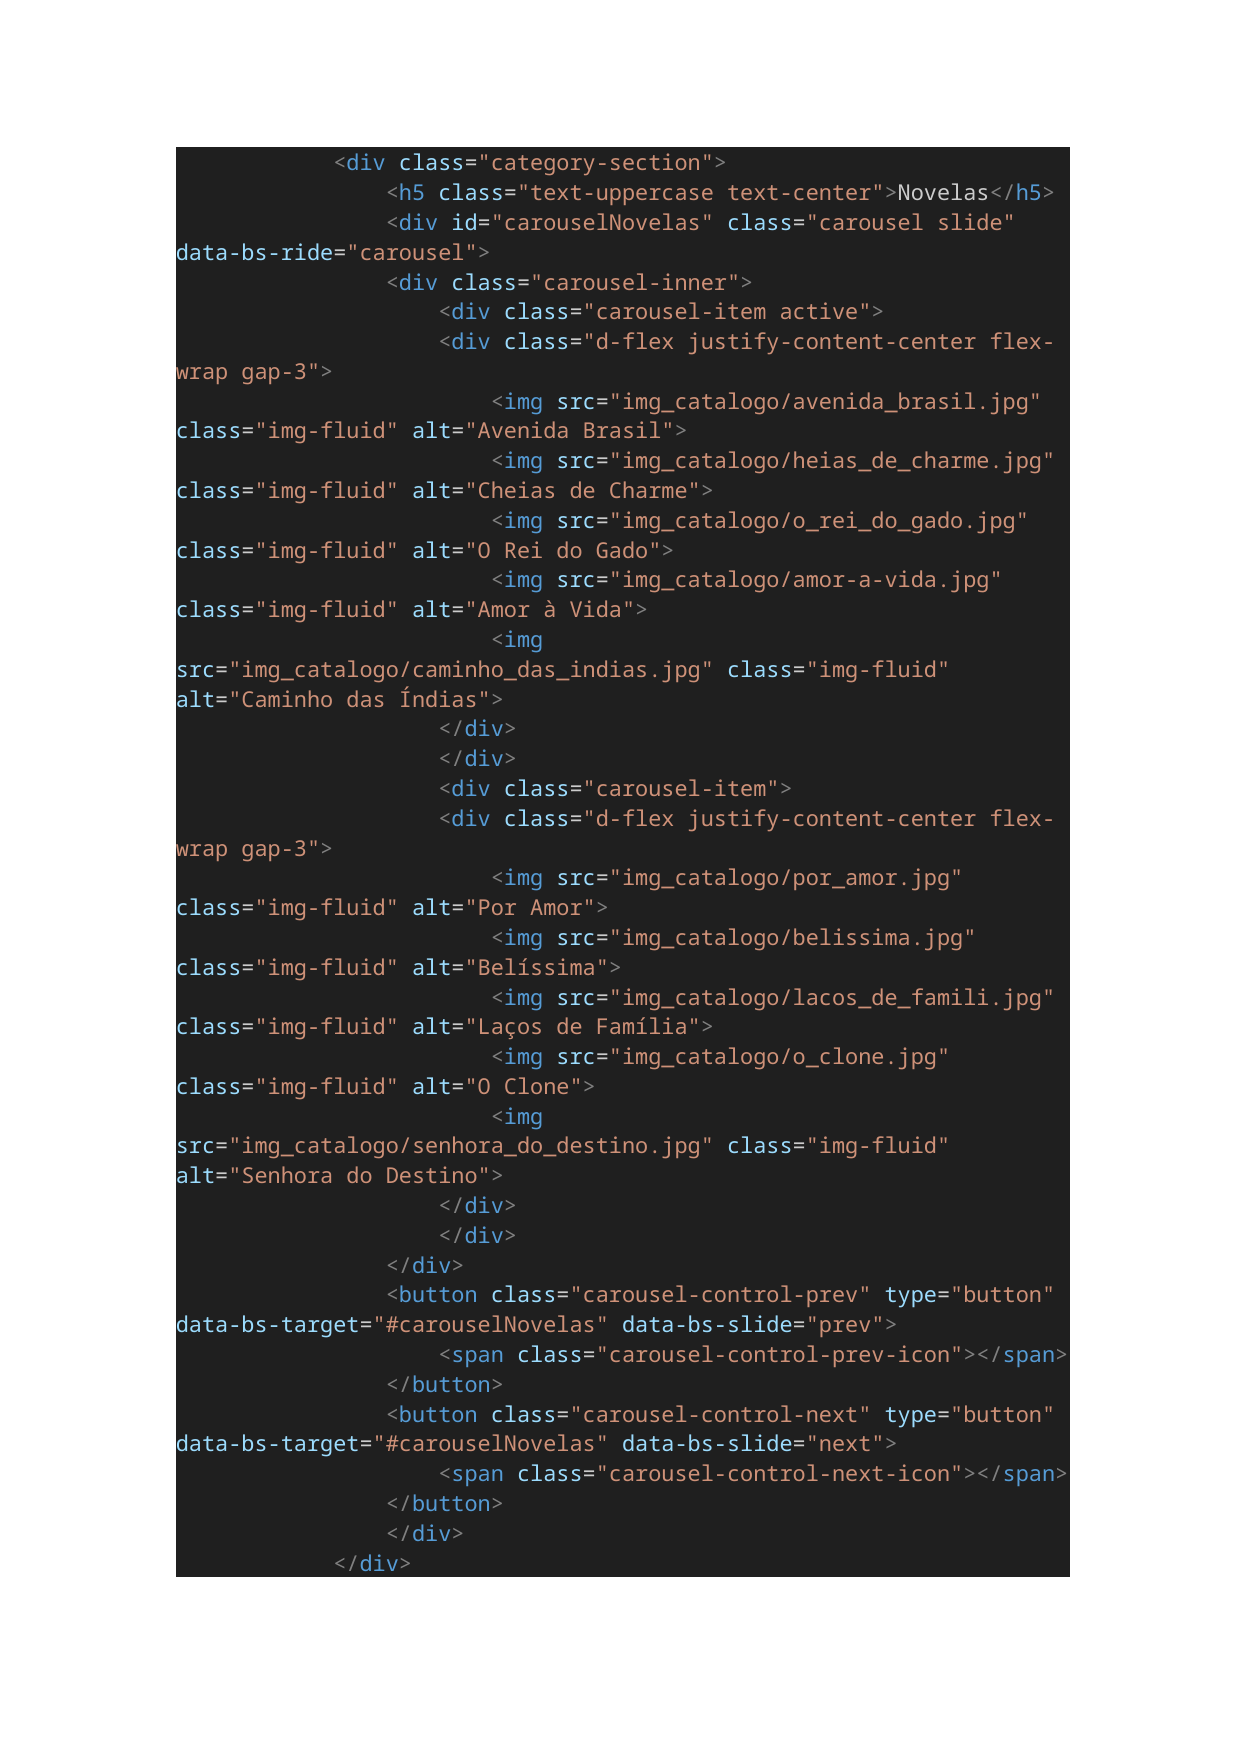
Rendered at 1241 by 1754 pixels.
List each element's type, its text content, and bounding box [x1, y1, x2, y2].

text <img src="img_catalogo/belissima.jpg" class="img-fluid" alt="Belíssima"> [176, 922, 1070, 982]
text <span class="carousel-control-next-icon"></span> [176, 1458, 1070, 1488]
text <img src="img_catalogo/avenida_brasil.jpg" class="img-fluid" alt="Avenida Brasil"> [176, 386, 1070, 445]
text <div class="carousel-item"> [176, 773, 1070, 803]
text <img src="img_catalogo/amor-a-vida.jpg" class="img-fluid" alt="Amor à Vida"> [176, 564, 1070, 624]
text <div class="d-flex justify-content-center flex-wrap gap-3"> [176, 326, 1070, 386]
text </div> [176, 713, 1070, 743]
text <h5 class="text-uppercase text-center">Novelas</h5> [176, 177, 1070, 207]
text <div id="carouselNovelas" class="carousel slide" data-bs-ride="carousel"> [176, 207, 1070, 267]
text <div class="carousel-item active"> [176, 296, 1070, 326]
text <div class="category-section"> [176, 147, 1070, 177]
text </div> [176, 743, 1070, 773]
text </div> [176, 1220, 1070, 1250]
text </div> [176, 1548, 1070, 1577]
text <img src="img_catalogo/o_rei_do_gado.jpg" class="img-fluid" alt="O Rei do Gado"> [176, 505, 1070, 564]
text </div> [176, 1190, 1070, 1220]
text <img src="img_catalogo/senhora_do_destino.jpg" class="img-fluid" alt="Senhora do Destino"> [176, 1101, 1070, 1190]
text <img src="img_catalogo/o_clone.jpg" class="img-fluid" alt="O Clone"> [176, 1041, 1070, 1101]
text </div> [176, 1250, 1070, 1279]
text <img src="img_catalogo/lacos_de_famili.jpg" class="img-fluid" alt="Laços de Família"> [176, 982, 1070, 1041]
text <img src="img_catalogo/heias_de_charme.jpg" class="img-fluid" alt="Cheias de Charme"> [176, 445, 1070, 505]
text <div class="d-flex justify-content-center flex-wrap gap-3"> [176, 803, 1070, 862]
text <button class="carousel-control-next" type="button" data-bs-target="#carouselNovelas" data-bs-slide="next"> [176, 1399, 1070, 1458]
text <button class="carousel-control-prev" type="button" data-bs-target="#carouselNovelas" data-bs-slide="prev"> [176, 1279, 1070, 1339]
text <div class="carousel-inner"> [176, 267, 1070, 296]
text <img src="img_catalogo/por_amor.jpg" class="img-fluid" alt="Por Amor"> [176, 862, 1070, 922]
text </button> [176, 1488, 1070, 1518]
text <span class="carousel-control-prev-icon"></span> [176, 1339, 1070, 1369]
text <img src="img_catalogo/caminho_das_indias.jpg" class="img-fluid" alt="Caminho das Índias"> [176, 624, 1070, 713]
text </button> [176, 1369, 1070, 1399]
text </div> [176, 1518, 1070, 1548]
